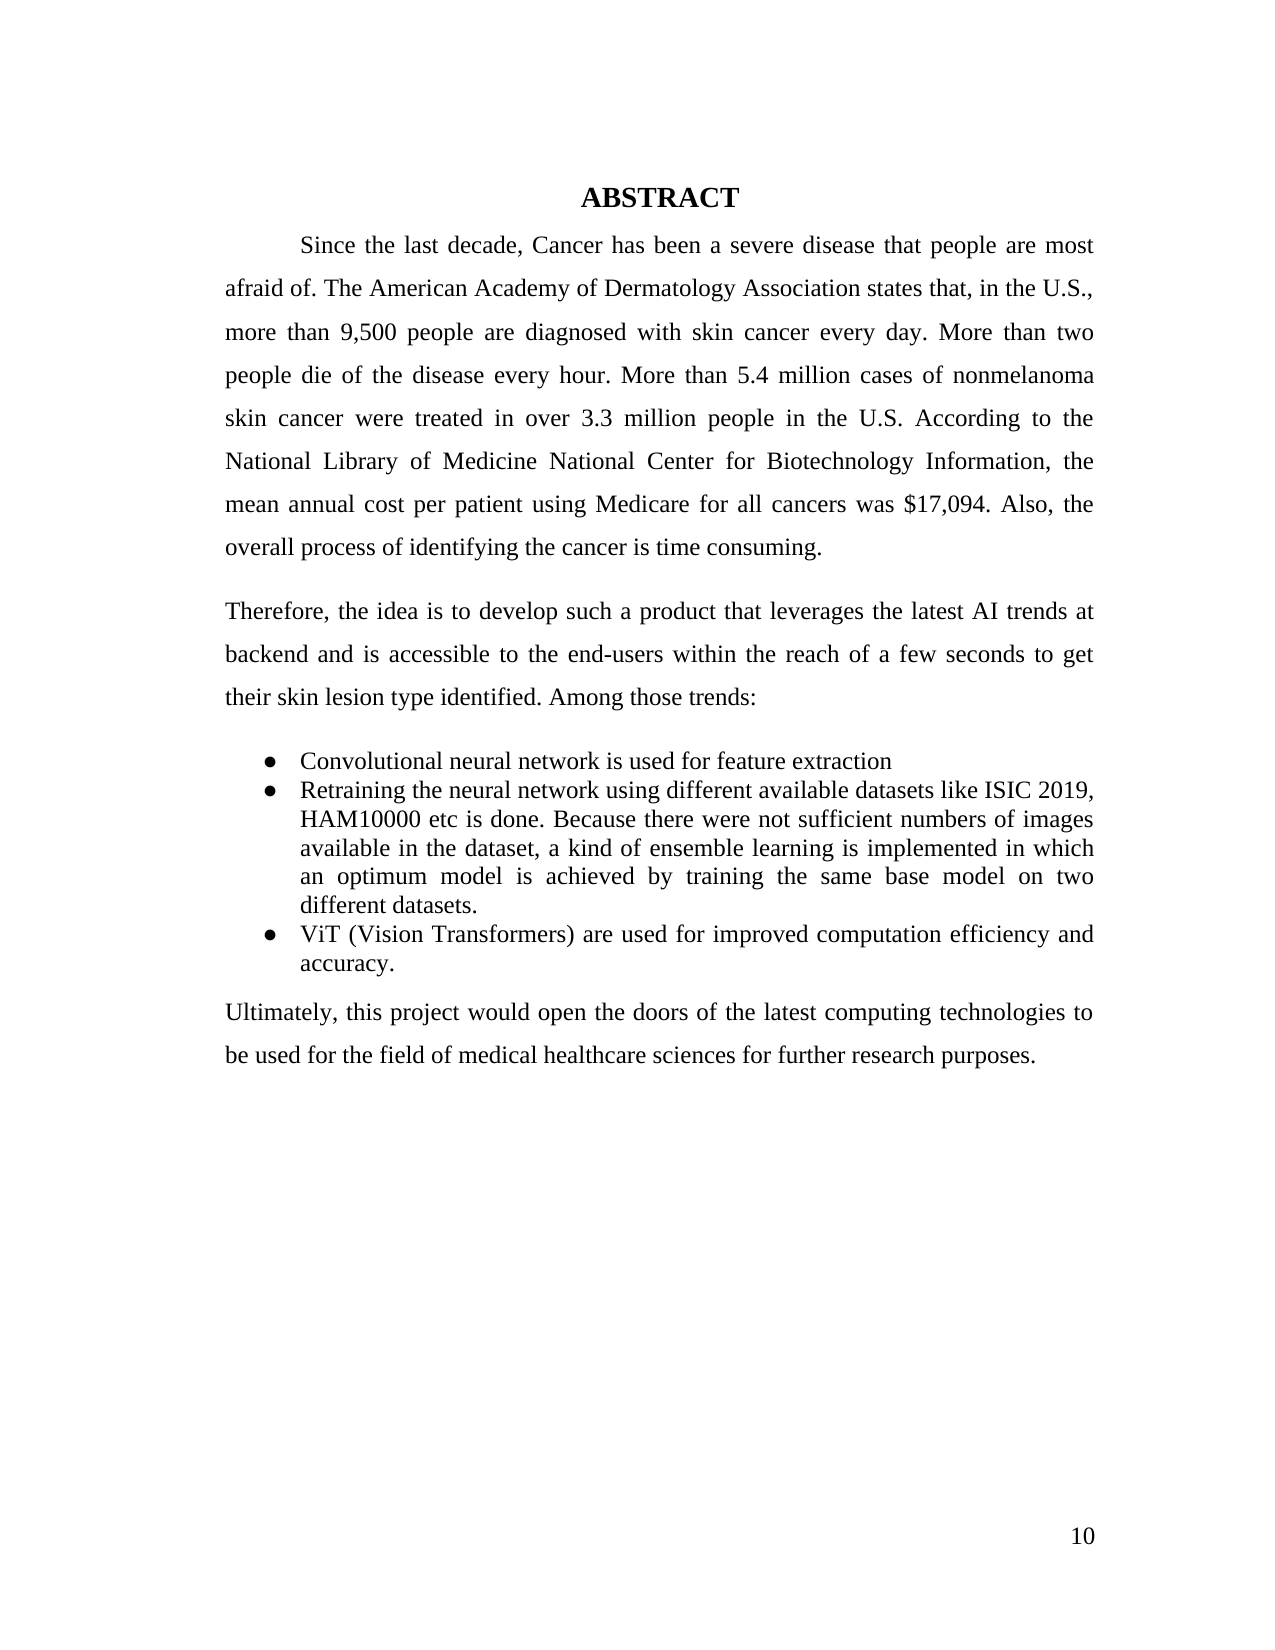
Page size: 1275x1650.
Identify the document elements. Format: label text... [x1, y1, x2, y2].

list Retraining the neural network using different available datasets like ISIC 2019, HAM10000 etc is done. Because there were not sufficient numbers of images available in the dataset, a kind of ensemble learning is implemented in which an optimum model is achieved by training the same base model on two different datasets. [262, 775, 1095, 919]
text Since the last decade, Cancer has been a severe disease that people are most afraid of. The American Academy of Dermatology Association states that, in the U.S., more than 9,500 people are diagnosed with skin cancer every day. More than two people die of the disease every hour. More than 5.4 million cases of nonmelanoma skin cancer were treated in over 3.3 million people in the U.S. According to the National Library of Medicine National Center for Biotechnology Information, the mean annual cost per patient using Medicare for all cancers was $17,094. Also, the overall process of identifying the cancer is time consuming. [225, 230, 1095, 561]
subtitle ABSTRACT [225, 180, 1095, 213]
text Ultimately, this project would open the doors of the latest computing technologies to be used for the field of medical healthcare sciences for further research purposes. [225, 997, 1095, 1069]
text Therefore, the idea is to develop such a product that leverages the latest AI trends at backend and is accessible to the end-users within the reach of a few seconds to get their skin lesion type identified. Among those trends: [225, 596, 1095, 711]
list ViT (Vision Transformers) are used for improved computation efficiency and accuracy. [262, 919, 1095, 976]
list Convolutional neural network is used for feature extraction [262, 746, 1095, 775]
